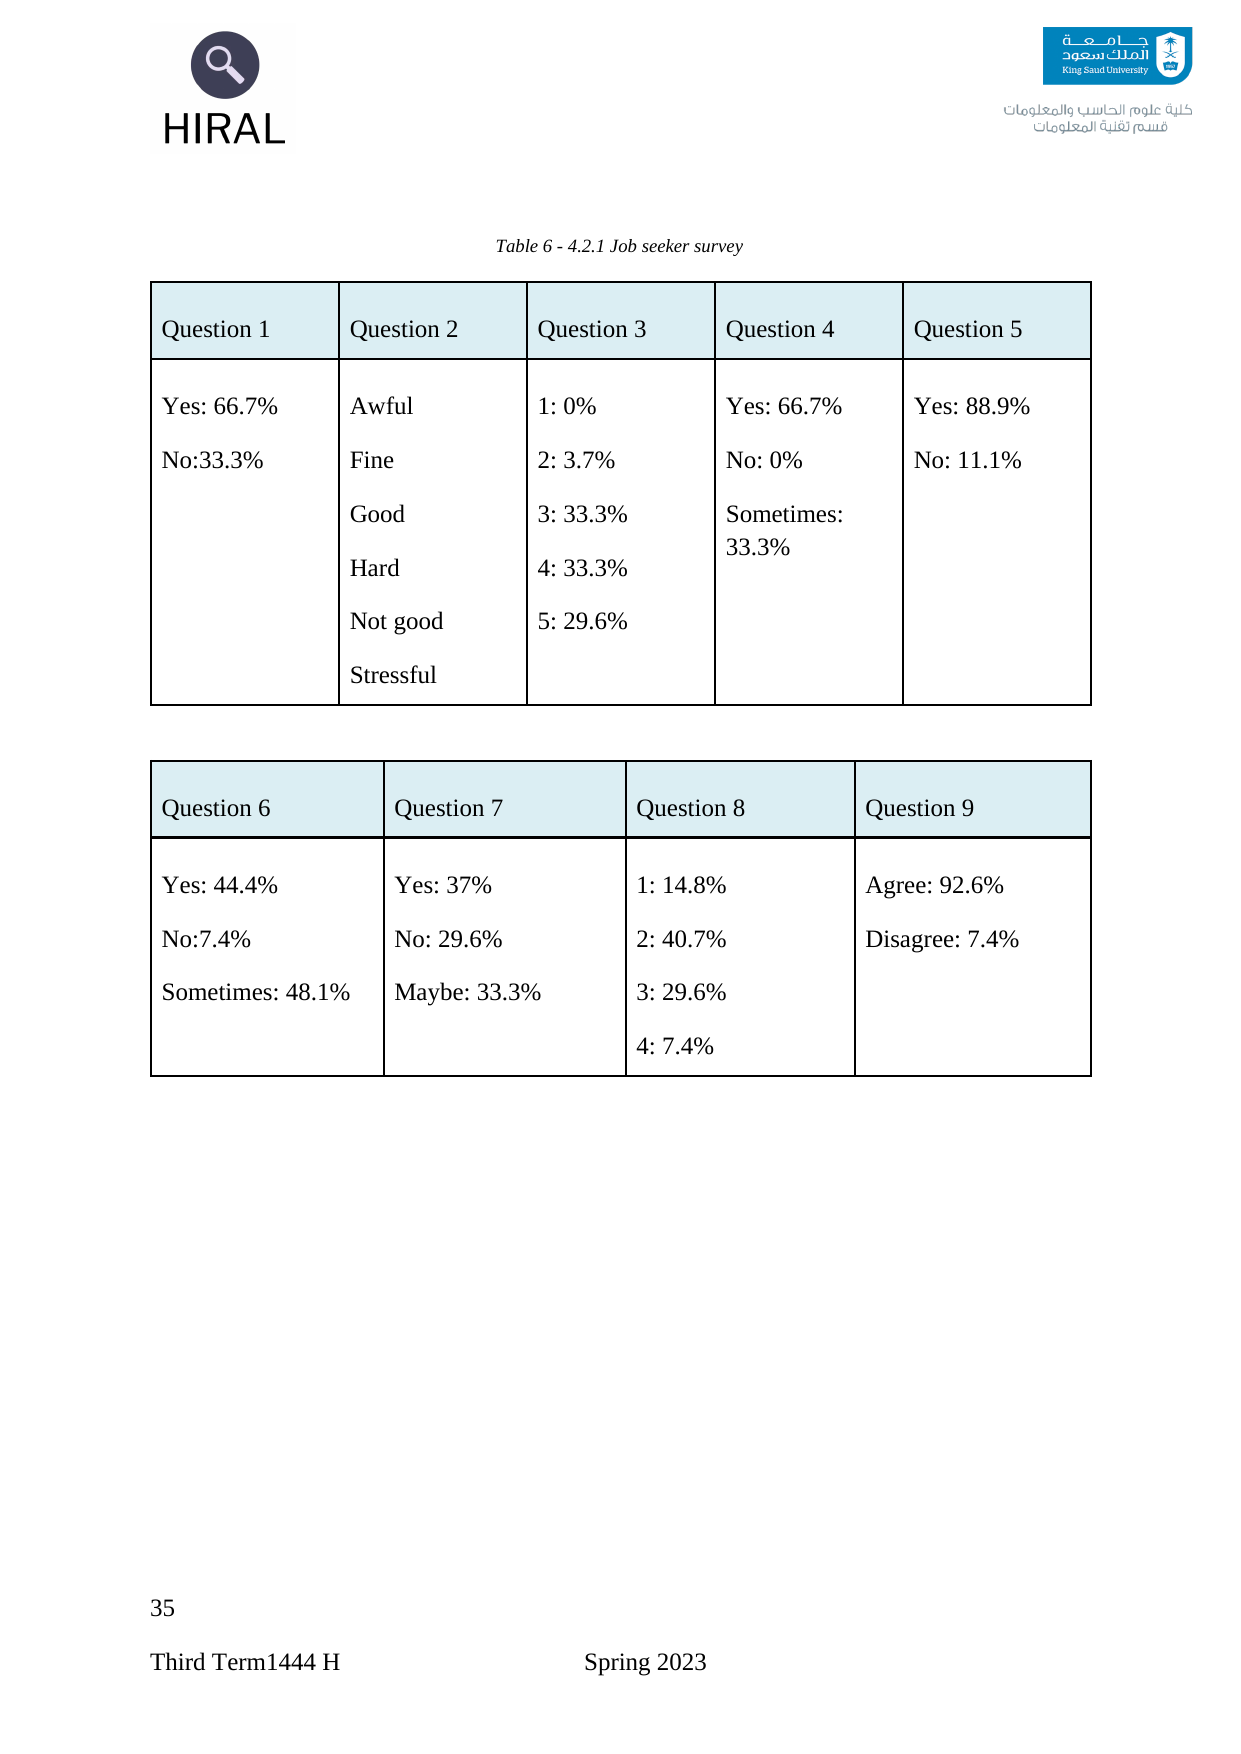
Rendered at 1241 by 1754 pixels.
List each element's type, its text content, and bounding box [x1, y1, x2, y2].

table_header Question 9 [856, 762, 1090, 836]
table_cell Agree: 92.6% Disagree: 7.4% [856, 839, 1090, 1075]
picture [972, 7, 1198, 143]
table_header Question 2 [340, 283, 526, 358]
table_cell Yes: 88.9% No: 11.1% [904, 360, 1090, 704]
table_cell 1: 14.8% 2: 40.7% 3: 29.6% 4: 7.4% [627, 839, 854, 1075]
table_cell Yes: 44.4% No:7.4% Sometimes: 48.1% [152, 839, 383, 1075]
table_header Question 7 [385, 762, 625, 836]
table_header Question 8 [627, 762, 854, 836]
table_cell 1: 0% 2: 3.7% 3: 33.3% 4: 33.3% 5: 29.6% [528, 360, 714, 704]
table_header Question 1 [152, 283, 338, 358]
table_cell Yes: 66.7% No: 0% Sometimes: 33.3% [716, 360, 902, 704]
picture [150, 23, 296, 154]
table_cell Yes: 66.7% No:33.3% [152, 360, 338, 704]
table_cell Awful Fine Good Hard Not good Stressful [340, 360, 526, 704]
table_header Question 6 [152, 762, 383, 836]
table_cell Yes: 37% No: 29.6% Maybe: 33.3% [385, 839, 625, 1075]
table_header Question 5 [904, 283, 1090, 358]
table_header Question 3 [528, 283, 714, 358]
table_header Question 4 [716, 283, 902, 358]
